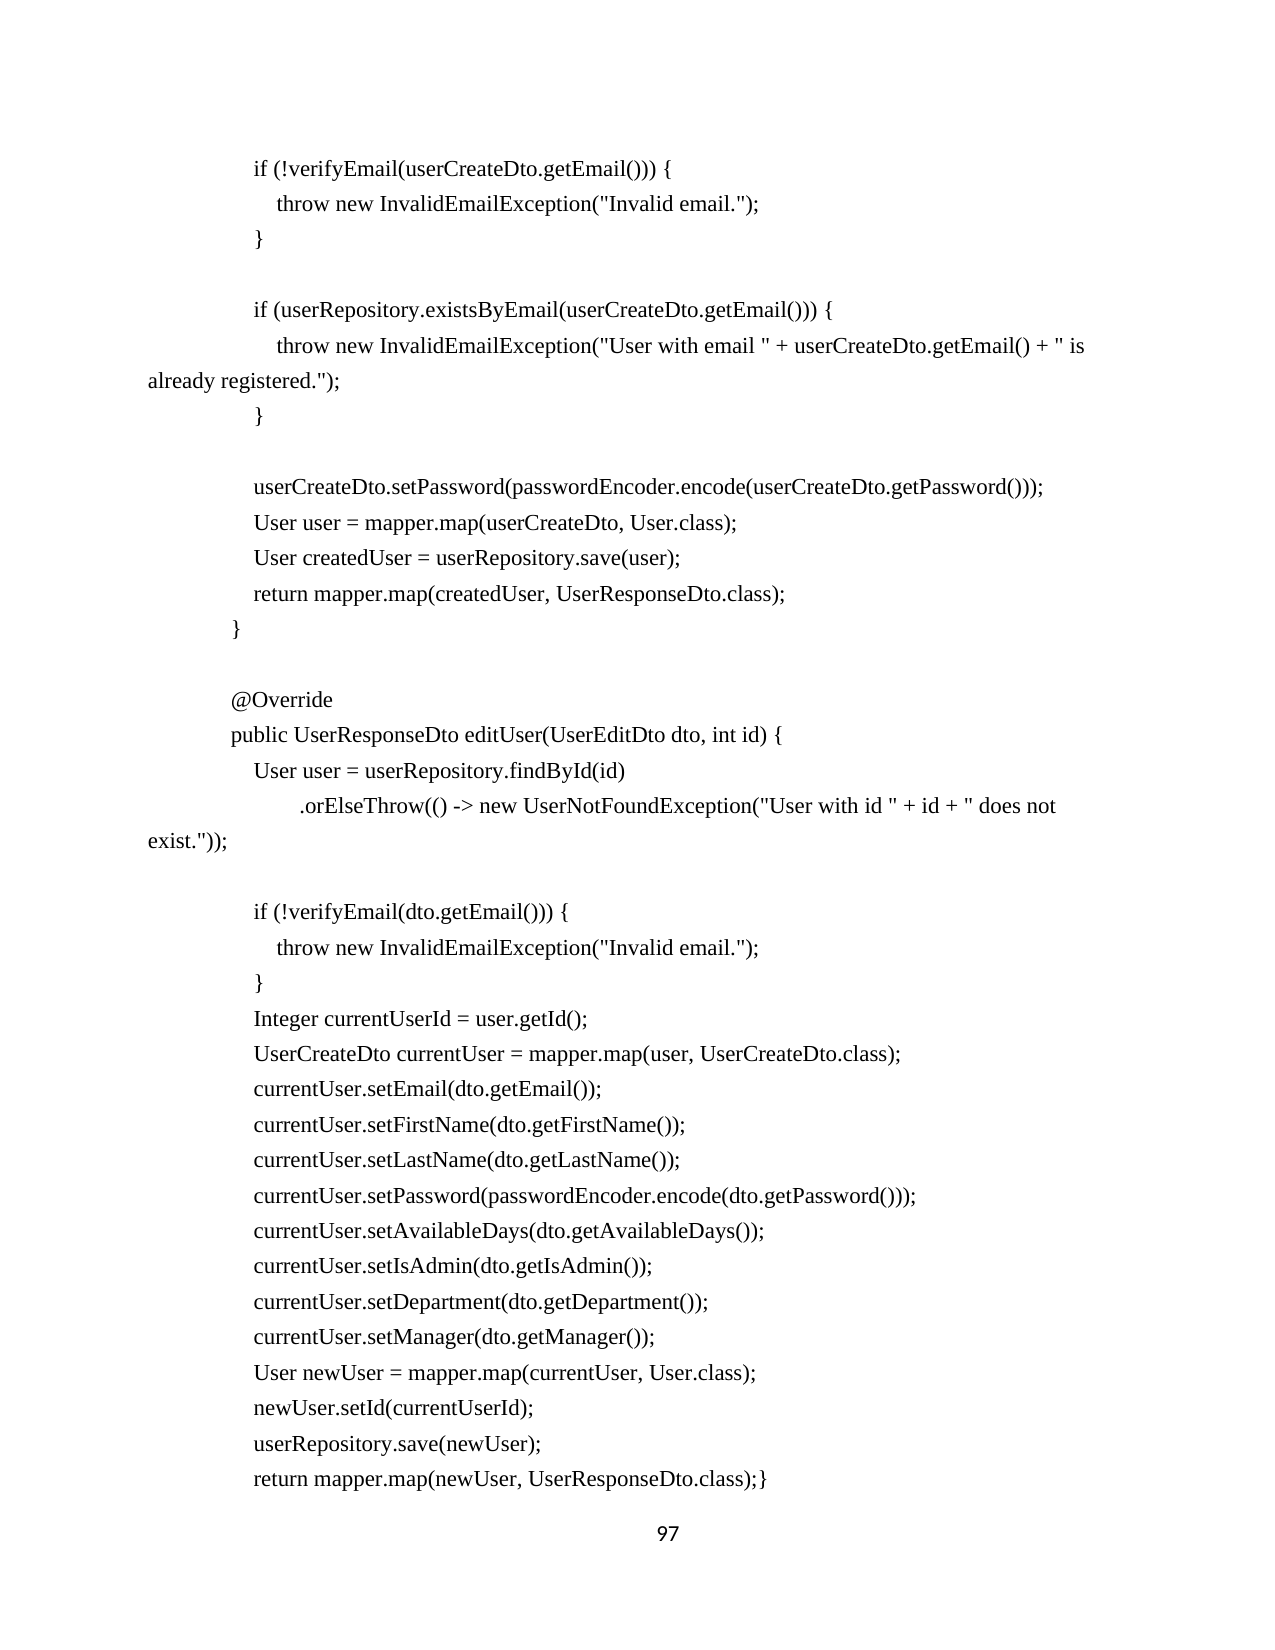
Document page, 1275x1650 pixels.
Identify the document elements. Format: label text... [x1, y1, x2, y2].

text User createdUser = userRepository.save(user); [148, 537, 1127, 573]
text throw new InvalidEmailException("User with email " + userCreateDto.getEmail() + " is already registered."); [148, 325, 1127, 396]
text .orElseThrow(() -> new UserNotFoundException("User with id " + id + " does not exist.")); [148, 785, 1127, 856]
text if (userRepository.existsByEmail(userCreateDto.getEmail())) { [148, 289, 1127, 325]
text currentUser.setEmail(dto.getEmail()); [148, 1068, 1127, 1104]
text User newUser = mapper.map(currentUser, User.class); [148, 1352, 1127, 1387]
text currentUser.setPassword(passwordEncoder.encode(dto.getPassword())); [148, 1175, 1127, 1210]
text currentUser.setLastName(dto.getLastName()); [148, 1139, 1127, 1175]
text currentUser.setFirstName(dto.getFirstName()); [148, 1104, 1127, 1139]
text newUser.setId(currentUserId); [148, 1387, 1127, 1423]
text if (!verifyEmail(dto.getEmail())) { [148, 891, 1127, 927]
text User user = userRepository.findById(id) [148, 750, 1127, 785]
text currentUser.setIsAdmin(dto.getIsAdmin()); [148, 1246, 1127, 1281]
text userCreateDto.setPassword(passwordEncoder.encode(userCreateDto.getPassword())); [148, 466, 1127, 502]
text User user = mapper.map(userCreateDto, User.class); [148, 502, 1127, 537]
text @Override [148, 679, 1127, 714]
text return mapper.map(newUser, UserResponseDto.class);} [148, 1458, 1127, 1493]
text currentUser.setAvailableDays(dto.getAvailableDays()); [148, 1210, 1127, 1246]
text throw new InvalidEmailException("Invalid email."); [148, 927, 1127, 962]
text currentUser.setDepartment(dto.getDepartment()); [148, 1281, 1127, 1316]
text throw new InvalidEmailException("Invalid email."); [148, 183, 1127, 218]
text return mapper.map(createdUser, UserResponseDto.class); [148, 573, 1127, 608]
text public UserResponseDto editUser(UserEditDto dto, int id) { [148, 714, 1127, 750]
text UserCreateDto currentUser = mapper.map(user, UserCreateDto.class); [148, 1033, 1127, 1068]
text if (!verifyEmail(userCreateDto.getEmail())) { [148, 148, 1127, 183]
text userRepository.save(newUser); [148, 1423, 1127, 1458]
text Integer currentUserId = user.getId(); [148, 998, 1127, 1033]
text currentUser.setManager(dto.getManager()); [148, 1316, 1127, 1352]
text } [148, 396, 1127, 431]
text } [148, 218, 1127, 254]
text } [148, 608, 1127, 643]
text } [148, 962, 1127, 998]
